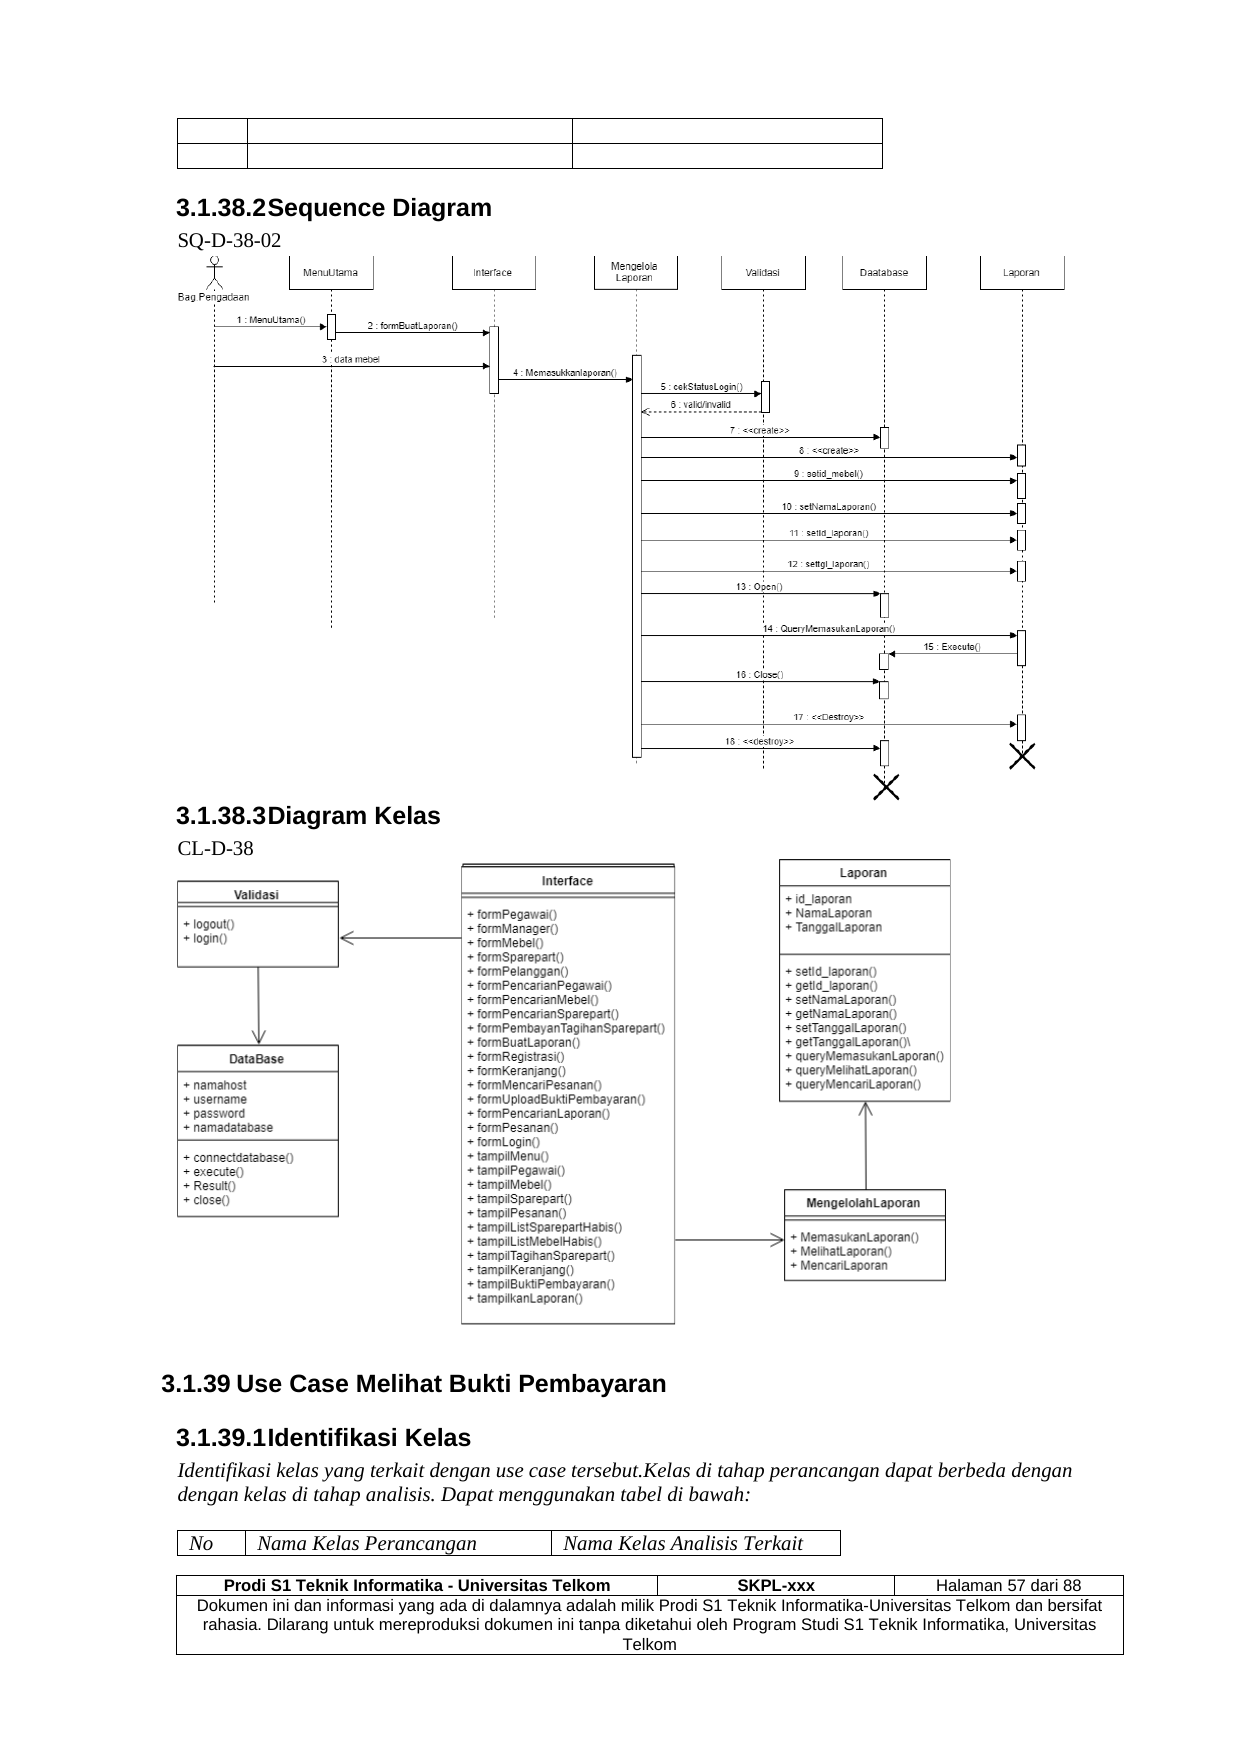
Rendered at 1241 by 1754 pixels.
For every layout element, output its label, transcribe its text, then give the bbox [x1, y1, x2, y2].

table_header Nama Kelas Analisis Terkait [552, 1531, 840, 1555]
text CL-D-38 [177, 836, 1122, 860]
subtitle Sequence Diagram [176, 193, 1122, 222]
picture [177, 859, 951, 1327]
table_cell [178, 144, 247, 168]
subtitle Identifikasi Kelas [176, 1422, 1122, 1451]
subtitle Diagram Kelas [176, 801, 1122, 829]
table_cell [248, 144, 572, 168]
table_header Nama Kelas Perancangan [246, 1531, 551, 1555]
subtitle Use Case Melihat Bukti Pembayaran [161, 1369, 1122, 1397]
table_cell [178, 119, 247, 143]
text SQ-D-38-02 [177, 228, 1122, 252]
table_cell [573, 144, 882, 168]
table_cell [248, 119, 572, 143]
table_header No [178, 1531, 245, 1555]
text Identifikasi kelas yang terkait dengan use case tersebut.Kelas di tahap perancangan dapat berbeda dengan dengan kelas di tahap analisis. Dapat menggunakan tabel di bawah: [177, 1457, 1122, 1506]
picture [177, 256, 1065, 801]
table_cell [573, 119, 882, 143]
